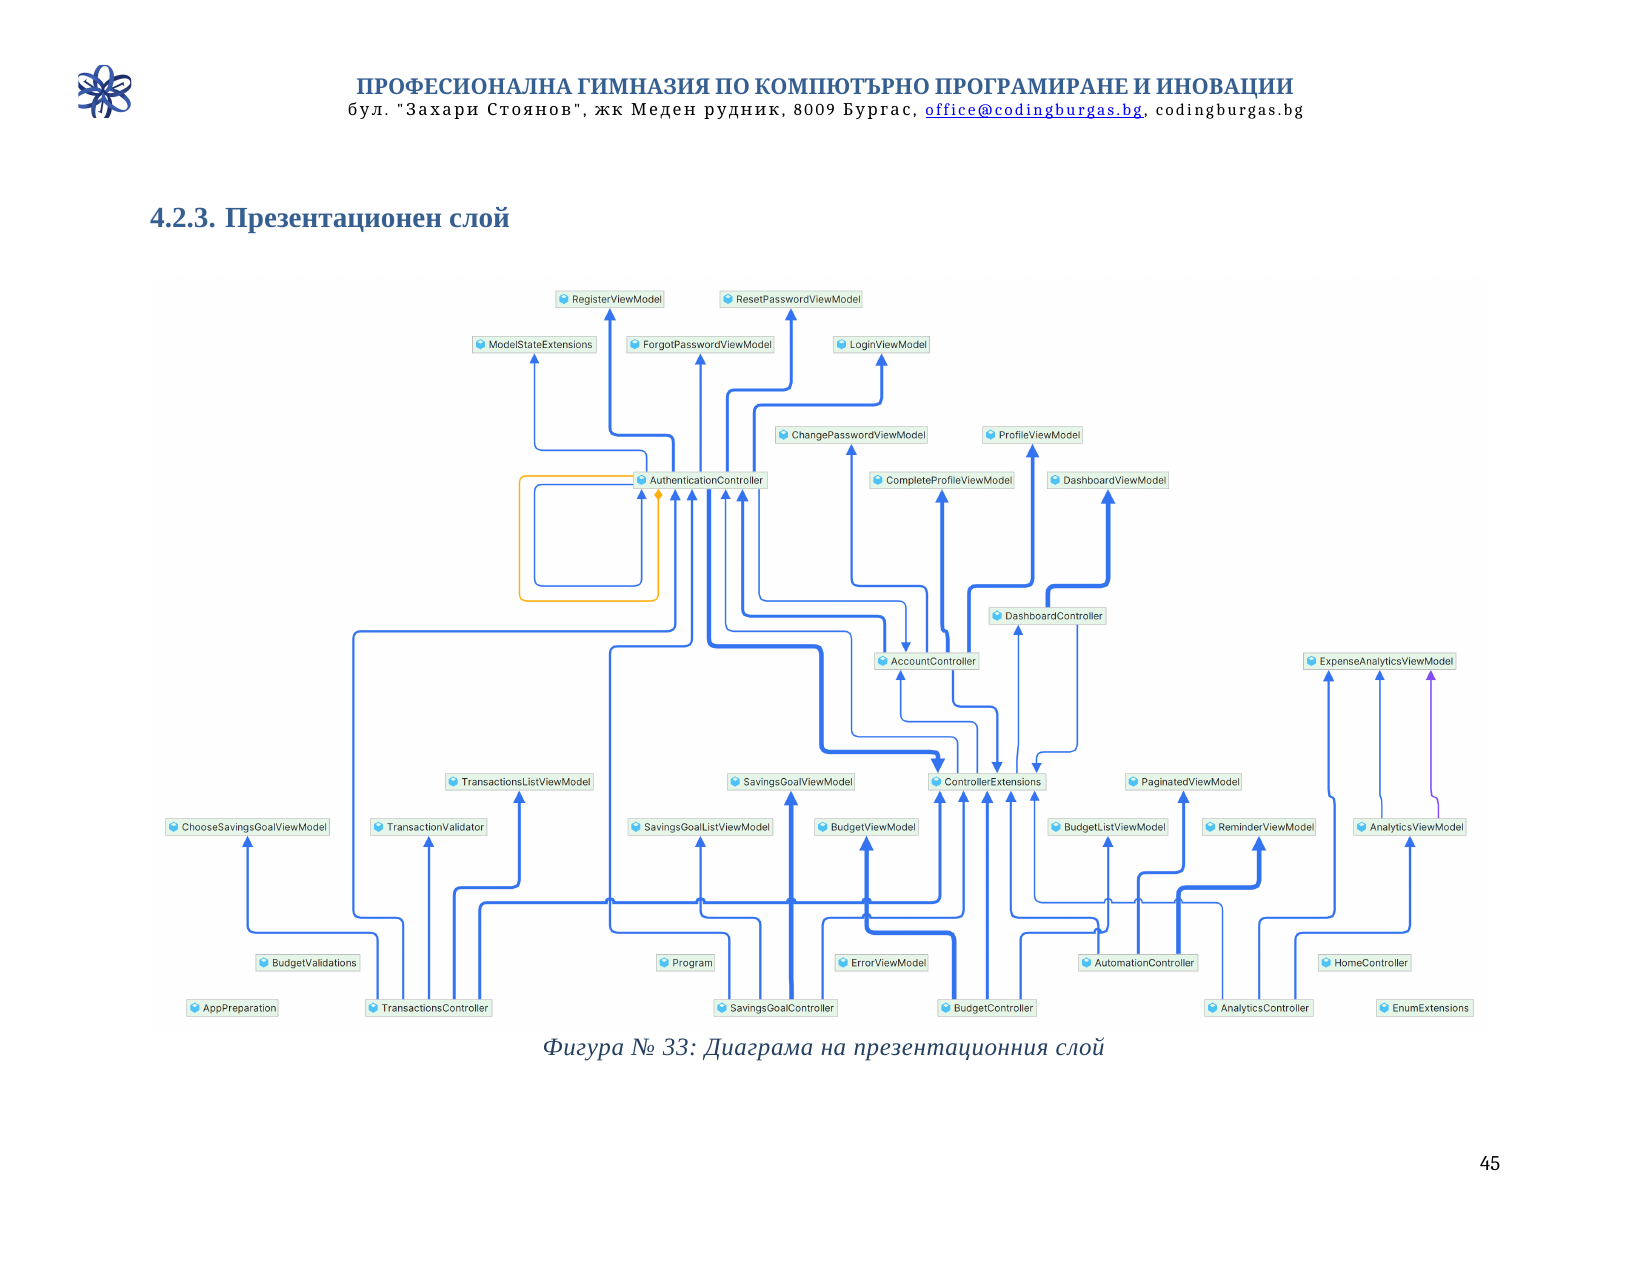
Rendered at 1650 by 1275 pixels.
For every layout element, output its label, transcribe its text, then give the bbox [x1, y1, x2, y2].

picture [78, 64, 132, 118]
text Фигура № 33: Диаграма на презентационния слой [150, 1032, 1500, 1060]
picture [150, 275, 1489, 1032]
subtitle Презентационен слой [150, 200, 1500, 233]
